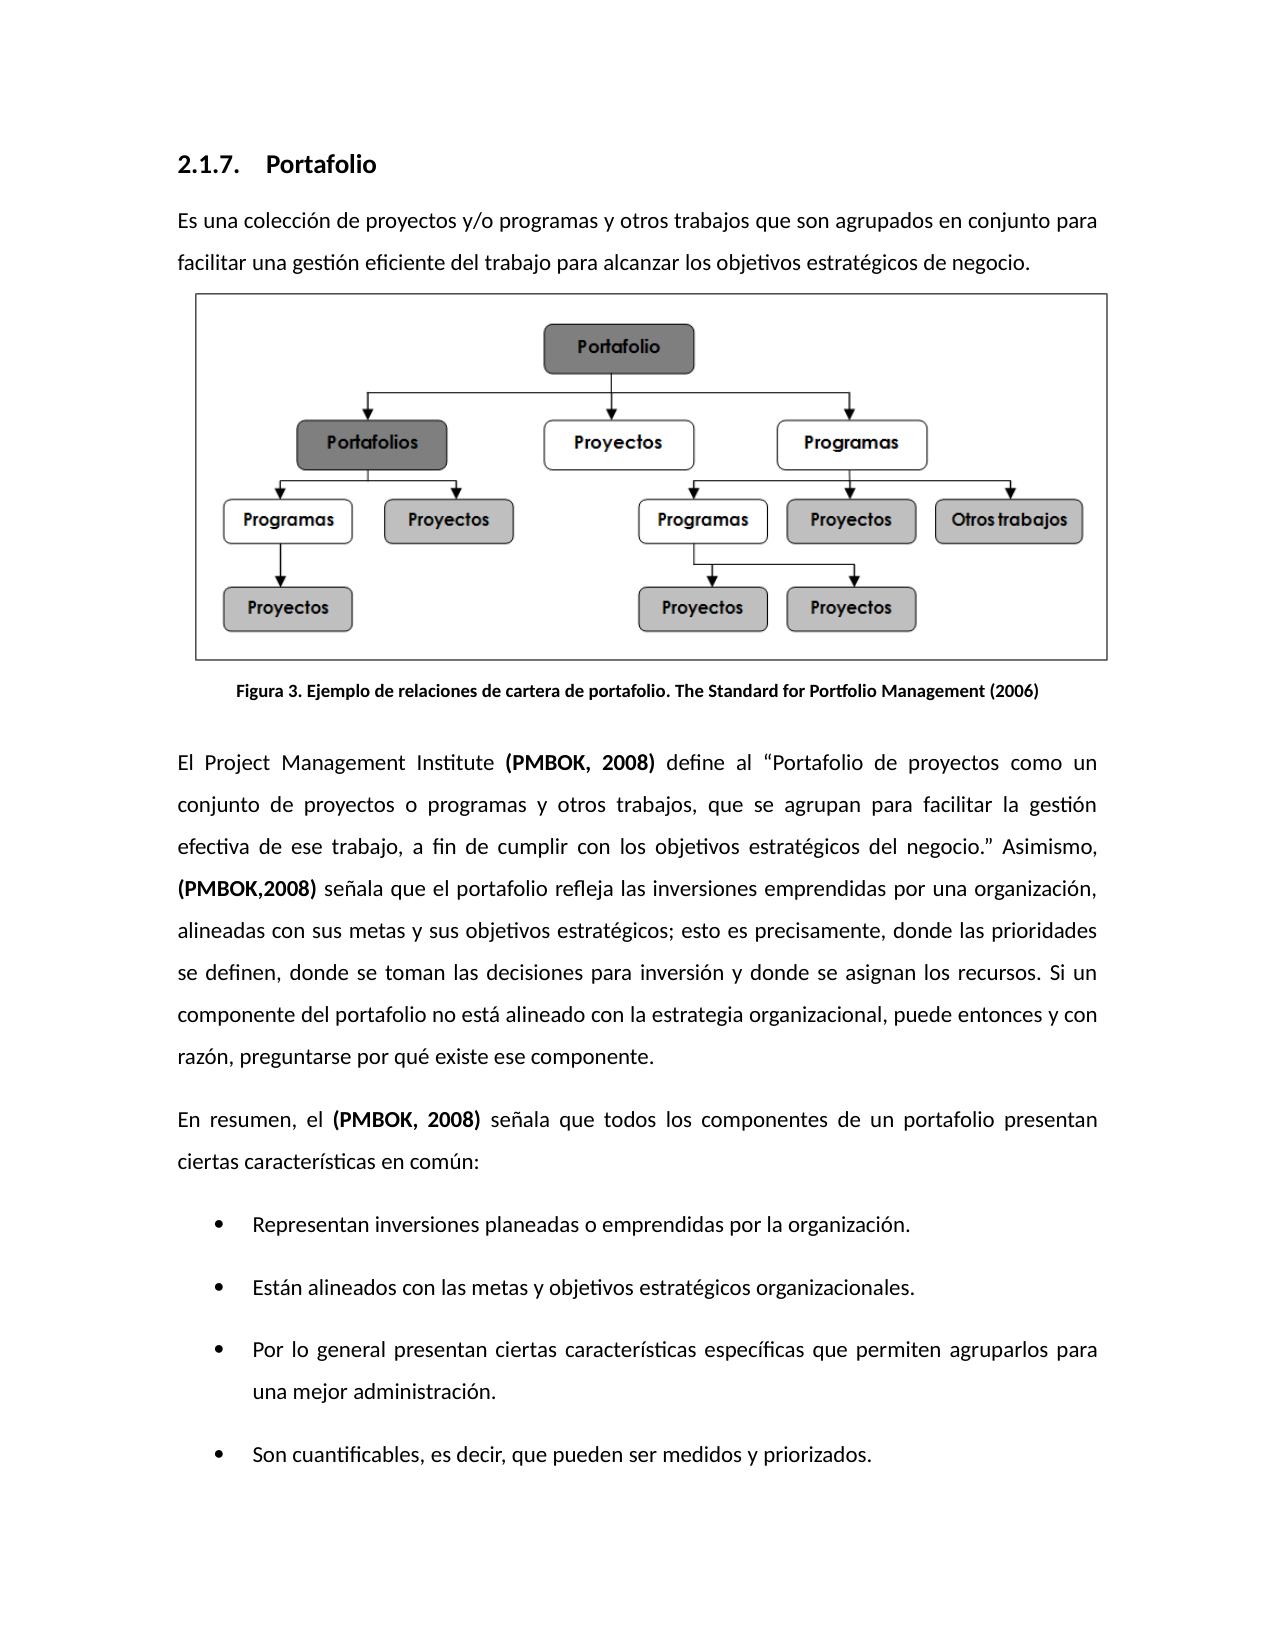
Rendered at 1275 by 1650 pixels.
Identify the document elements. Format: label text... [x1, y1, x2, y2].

text El Project Management Institute (PMBOK, 2008) define al “Portafolio de proyectos como un conjunto de proyectos o programas y otros trabajos, que se agrupan para facilitar la gestión efectiva de ese trabajo, a fin de cumplir con los objetivos estratégicos del negocio.” Asimismo, (PMBOK,2008) señala que el portafolio refleja las inversiones emprendidas por una organización, alineadas con sus metas y sus objetivos estratégicos; esto es precisamente, donde las prioridades se definen, donde se toman las decisiones para inversión y donde se asignan los recursos. Si un componente del portafolio no está alineado con la estrategia organizacional, puede entonces y con razón, preguntarse por qué existe ese componente. [177, 748, 1098, 1070]
picture [192, 289, 1113, 666]
subtitle Portafolio [177, 148, 1098, 181]
list Por lo general presentan ciertas características específicas que permiten agruparlos para una mejor administración. [215, 1336, 1098, 1406]
text Es una colección de proyectos y/o programas y otros trabajos que son agrupados en conjunto para facilitar una gestión eficiente del trabajo para alcanzar los objetivos estratégicos de negocio. [177, 206, 1098, 276]
text Figura 3. Ejemplo de relaciones de cartera de portafolio. The Standard for Portfolio Management (2006) [177, 680, 1098, 703]
list Representan inversiones planeadas o emprendidas por la organización. [215, 1210, 1098, 1238]
list Están alineados con las metas y objetivos estratégicos organizacionales. [215, 1273, 1098, 1301]
text En resumen, el (PMBOK, 2008) señala que todos los componentes de un portafolio presentan ciertas características en común: [177, 1105, 1098, 1175]
list Son cuantificables, es decir, que pueden ser medidos y priorizados. [215, 1440, 1098, 1468]
